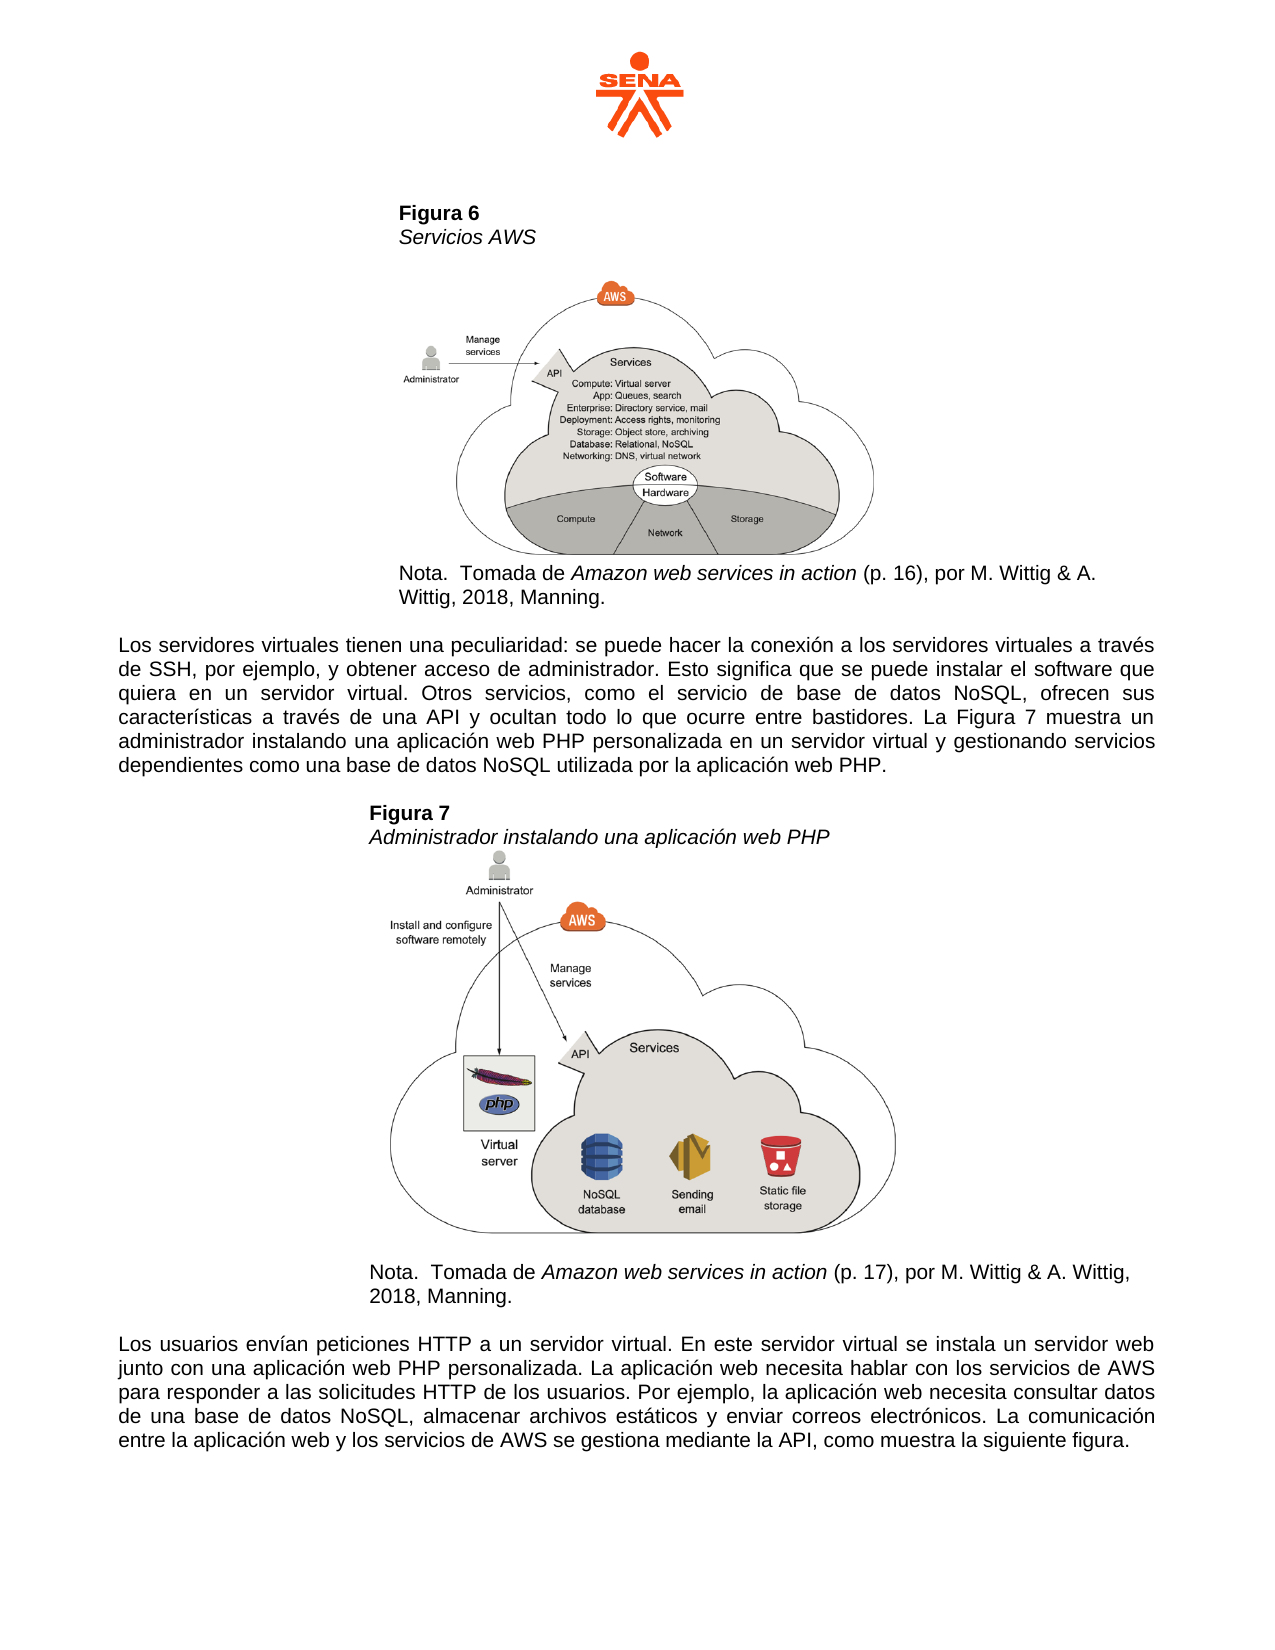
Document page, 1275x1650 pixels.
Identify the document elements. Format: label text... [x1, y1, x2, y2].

picture [400, 273, 876, 561]
text Nota. Tomada de Amazon web services in action (p. 17), por M. Wittig & A. Wittig, 2018, Manning. [369, 1260, 1157, 1308]
text Los usuarios envían peticiones HTTP a un servidor virtual. En este servidor virtual se instala un servidor web junto con una aplicación web PHP personalizada. La aplicación web necesita hablar con los servicios de AWS para responder a las solicitudes HTTP de los usuarios. Por ejemplo, la aplicación web necesita consultar datos de una base de datos NoSQL, almacenar archivos estáticos y enviar correos electrónicos. La comunicación entre la aplicación web y los servicios de AWS se gestiona mediante la API, como muestra la siguiente figura. [118, 1332, 1157, 1452]
text Figura 6 [398, 201, 1157, 225]
text Nota. Tomada de Amazon web services in action (p. 16), por M. Wittig & A. Wittig, 2018, Manning. [398, 561, 1157, 609]
text Servicios AWS [398, 225, 1157, 249]
picture [585, 48, 690, 142]
picture [375, 848, 901, 1237]
text Figura 7 [369, 801, 1157, 824]
text Los servidores virtuales tienen una peculiaridad: se puede hacer la conexión a los servidores virtuales a través de SSH, por ejemplo, y obtener acceso de administrador. Esto significa que se puede instalar el software que quiera en un servidor virtual. Otros servicios, como el servicio de base de datos NoSQL, ofrecen sus características a través de una API y ocultan todo lo que ocurre entre bastidores. La Figura 7 muestra un administrador instalando una aplicación web PHP personalizada en un servidor virtual y gestionando servicios dependientes como una base de datos NoSQL utilizada por la aplicación web PHP. [118, 633, 1157, 777]
text Administrador instalando una aplicación web PHP [369, 824, 1157, 848]
